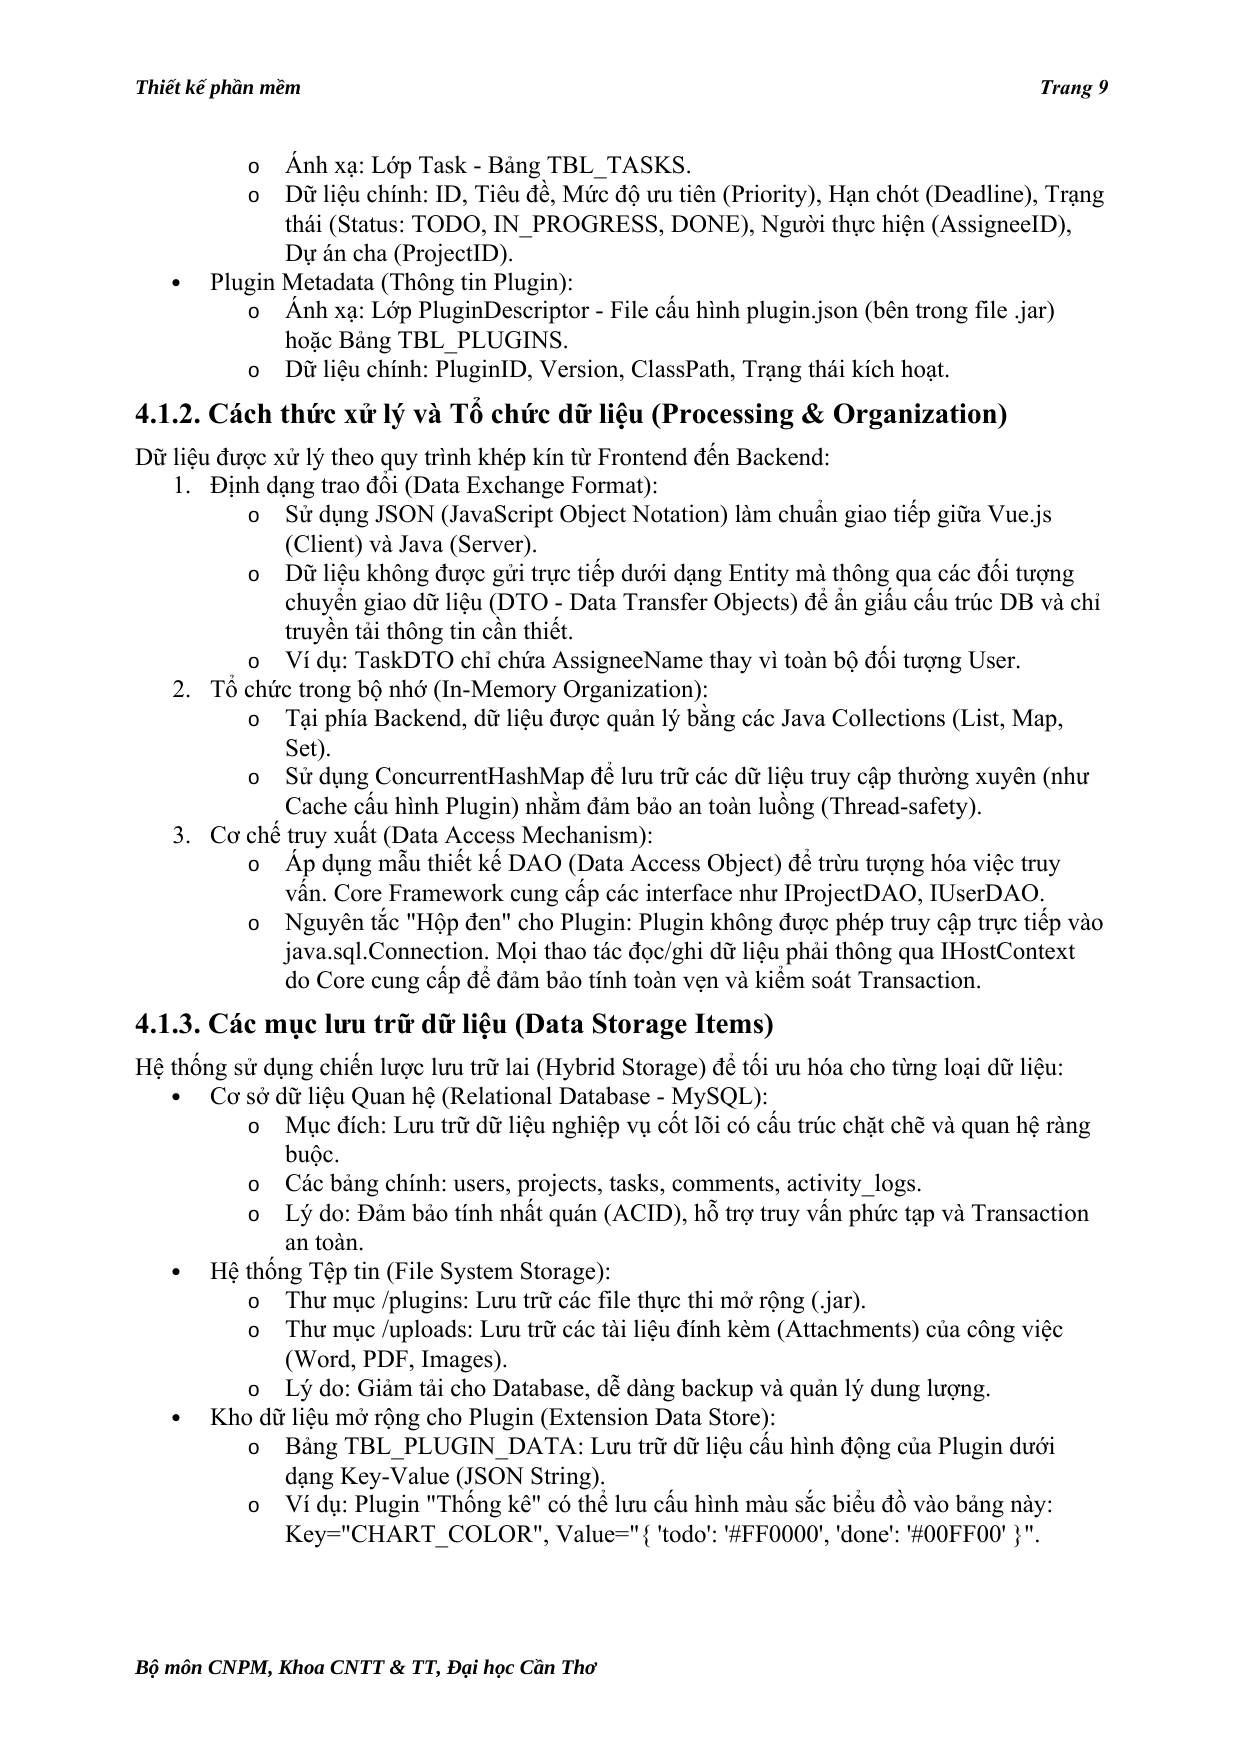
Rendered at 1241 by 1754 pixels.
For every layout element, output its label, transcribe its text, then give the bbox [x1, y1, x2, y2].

list Thư mục /uploads: Lưu trữ các tài liệu đính kèm (Attachments) của công việc (Word, PDF, Images). [247, 1314, 1105, 1373]
list Tổ chức trong bộ nhớ (In-Memory Organization): [172, 674, 1105, 703]
list Lý do: Đảm bảo tính nhất quán (ACID), hỗ trợ truy vấn phức tạp và Transaction an toàn. [247, 1198, 1105, 1256]
list Plugin Metadata (Thông tin Plugin): [172, 267, 1105, 295]
list Ví dụ: TaskDTO chỉ chứa AssigneeName thay vì toàn bộ đối tượng User. [247, 645, 1105, 674]
subtitle 4.1.3. Các mục lưu trữ dữ liệu (Data Storage Items) [135, 1006, 1105, 1040]
list Nguyên tắc "Hộp đen" cho Plugin: Plugin không được phép truy cập trực tiếp vào java.sql.Connection. Mọi thao tác đọc/ghi dữ liệu phải thông qua IHostContext do Core cung cấp để đảm bảo tính toàn vẹn và kiểm soát Transaction. [247, 907, 1105, 994]
list Ánh xạ: Lớp PluginDescriptor - File cấu hình plugin.json (bên trong file .jar) hoặc Bảng TBL_PLUGINS. [247, 295, 1105, 354]
list Kho dữ liệu mở rộng cho Plugin (Extension Data Store): [172, 1402, 1105, 1431]
list Dữ liệu không được gửi trực tiếp dưới dạng Entity mà thông qua các đối tượng chuyển giao dữ liệu (DTO - Data Transfer Objects) để ẩn giấu cấu trúc DB và chỉ truyền tải thông tin cần thiết. [247, 558, 1105, 645]
list Áp dụng mẫu thiết kế DAO (Data Access Object) để trừu tượng hóa việc truy vấn. Core Framework cung cấp các interface như IProjectDAO, IUserDAO. [247, 848, 1105, 907]
list Cơ chế truy xuất (Data Access Mechanism): [172, 820, 1105, 848]
list Ánh xạ: Lớp Task - Bảng TBL_TASKS. [247, 150, 1105, 179]
list Dữ liệu chính: PluginID, Version, ClassPath, Trạng thái kích hoạt. [247, 354, 1105, 383]
subtitle 4.1.2. Cách thức xử lý và Tổ chức dữ liệu (Processing & Organization) [135, 396, 1105, 429]
text Hệ thống sử dụng chiến lược lưu trữ lai (Hybrid Storage) để tối ưu hóa cho từng loại dữ liệu: [135, 1052, 1105, 1081]
list Thư mục /plugins: Lưu trữ các file thực thi mở rộng (.jar). [247, 1285, 1105, 1314]
list Bảng TBL_PLUGIN_DATA: Lưu trữ dữ liệu cấu hình động của Plugin dưới dạng Key-Value (JSON String). [247, 1431, 1105, 1489]
list Định dạng trao đổi (Data Exchange Format): [172, 471, 1105, 499]
text Dữ liệu được xử lý theo quy trình khép kín từ Frontend đến Backend: [135, 442, 1105, 471]
list Sử dụng ConcurrentHashMap để lưu trữ các dữ liệu truy cập thường xuyên (như Cache cấu hình Plugin) nhằm đảm bảo an toàn luồng (Thread-safety). [247, 761, 1105, 820]
list Ví dụ: Plugin "Thống kê" có thể lưu cấu hình màu sắc biểu đồ vào bảng này: Key="CHART_COLOR", Value="{ 'todo': '#FF0000', 'done': '#00FF00' }". [247, 1489, 1105, 1548]
list Mục đích: Lưu trữ dữ liệu nghiệp vụ cốt lõi có cấu trúc chặt chẽ và quan hệ ràng buộc. [247, 1110, 1105, 1168]
list Dữ liệu chính: ID, Tiêu đề, Mức độ ưu tiên (Priority), Hạn chót (Deadline), Trạng thái (Status: TODO, IN_PROGRESS, DONE), Người thực hiện (AssigneeID), Dự án cha (ProjectID). [247, 179, 1105, 267]
list Tại phía Backend, dữ liệu được quản lý bằng các Java Collections (List, Map, Set). [247, 703, 1105, 761]
list Sử dụng JSON (JavaScript Object Notation) làm chuẩn giao tiếp giữa Vue.js (Client) và Java (Server). [247, 499, 1105, 558]
list Hệ thống Tệp tin (File System Storage): [172, 1256, 1105, 1285]
list Lý do: Giảm tải cho Database, dễ dàng backup và quản lý dung lượng. [247, 1373, 1105, 1402]
list Cơ sở dữ liệu Quan hệ (Relational Database - MySQL): [172, 1081, 1105, 1110]
list Các bảng chính: users, projects, tasks, comments, activity_logs. [247, 1168, 1105, 1198]
